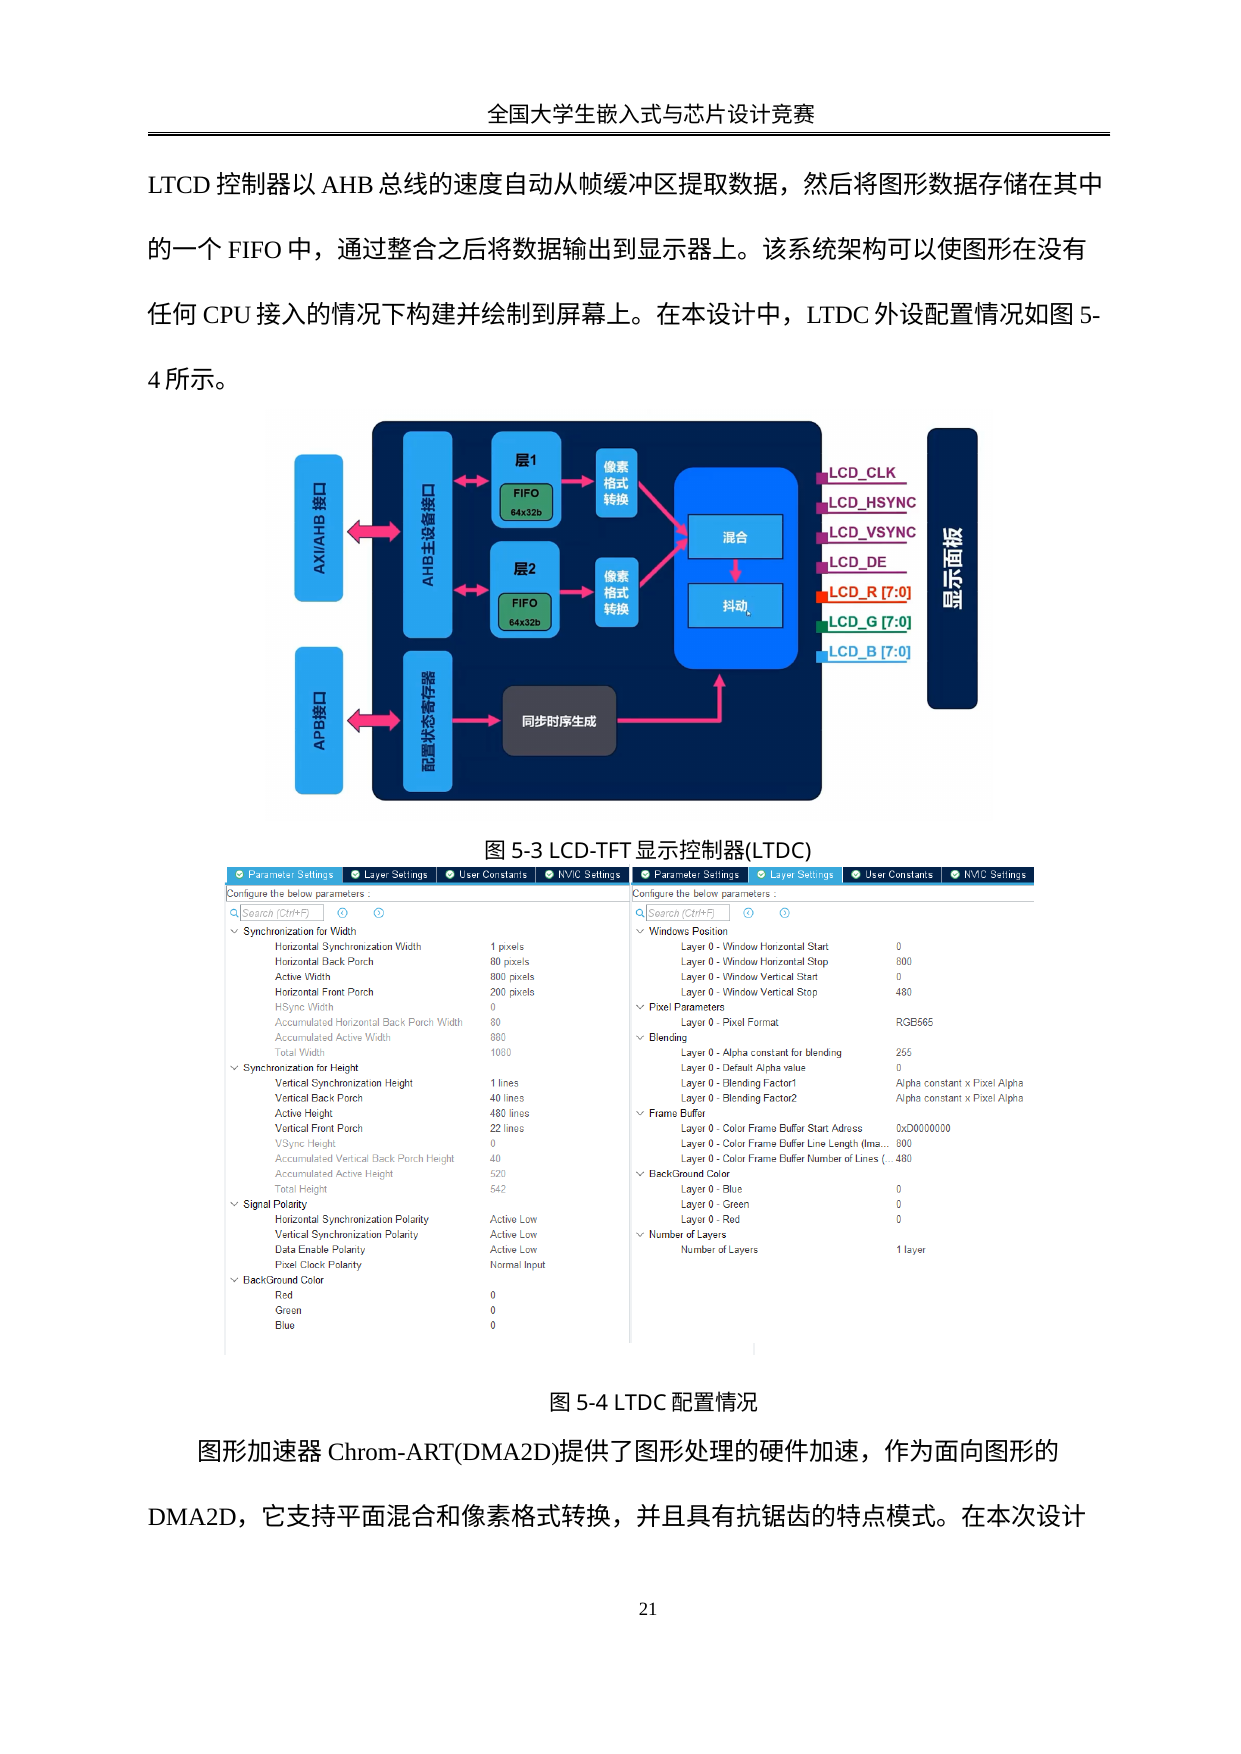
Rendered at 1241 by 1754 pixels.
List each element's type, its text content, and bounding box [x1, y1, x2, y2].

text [148, 1417, 1110, 1547]
text 图5-3 LCD-TFT显示控制器(LTDC) [148, 832, 1110, 865]
picture [224, 864, 1034, 1355]
text 图5-4 LTDC配置情况 [148, 1385, 1110, 1417]
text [148, 150, 1110, 410]
picture [265, 409, 993, 821]
